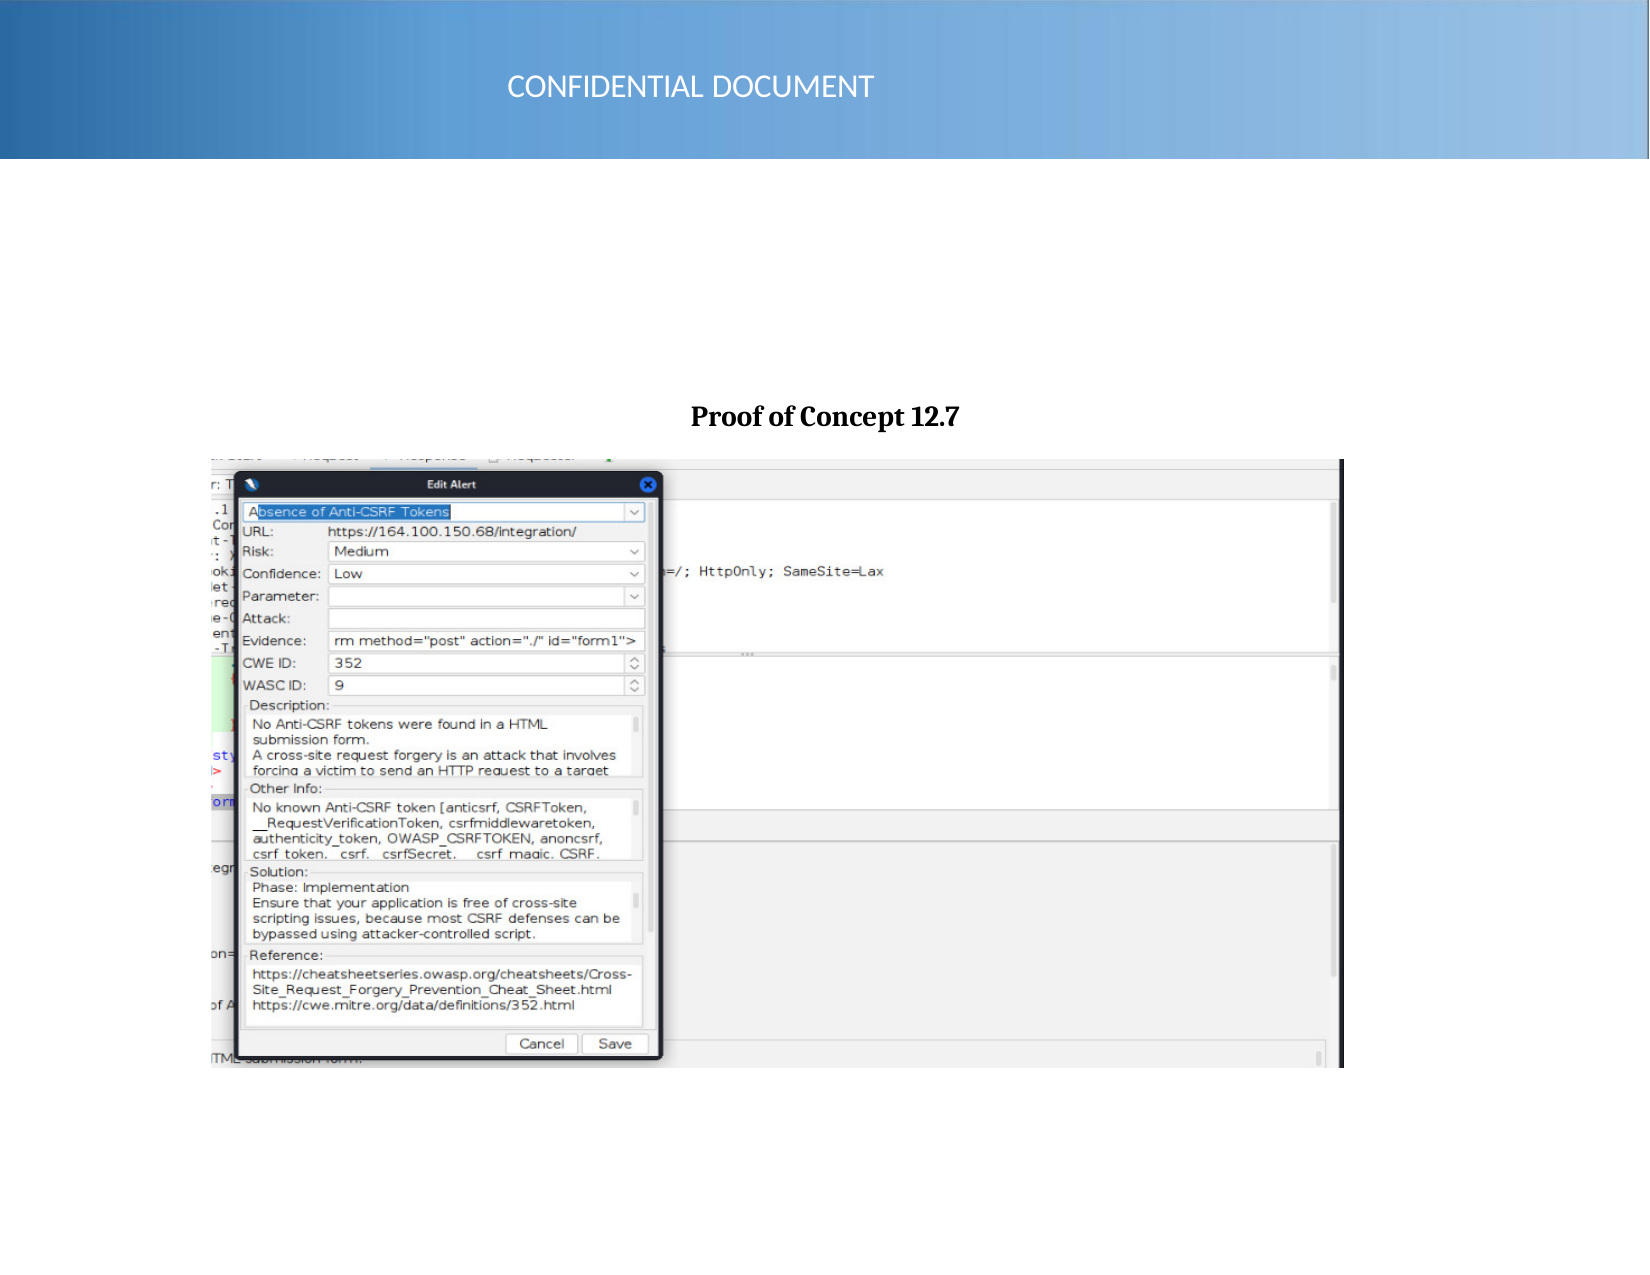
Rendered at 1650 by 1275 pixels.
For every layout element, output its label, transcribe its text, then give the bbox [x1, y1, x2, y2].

text Proof of Concept 12.7 [225, 400, 1426, 433]
picture [0, 0, 1649, 159]
picture [211, 459, 1344, 1068]
